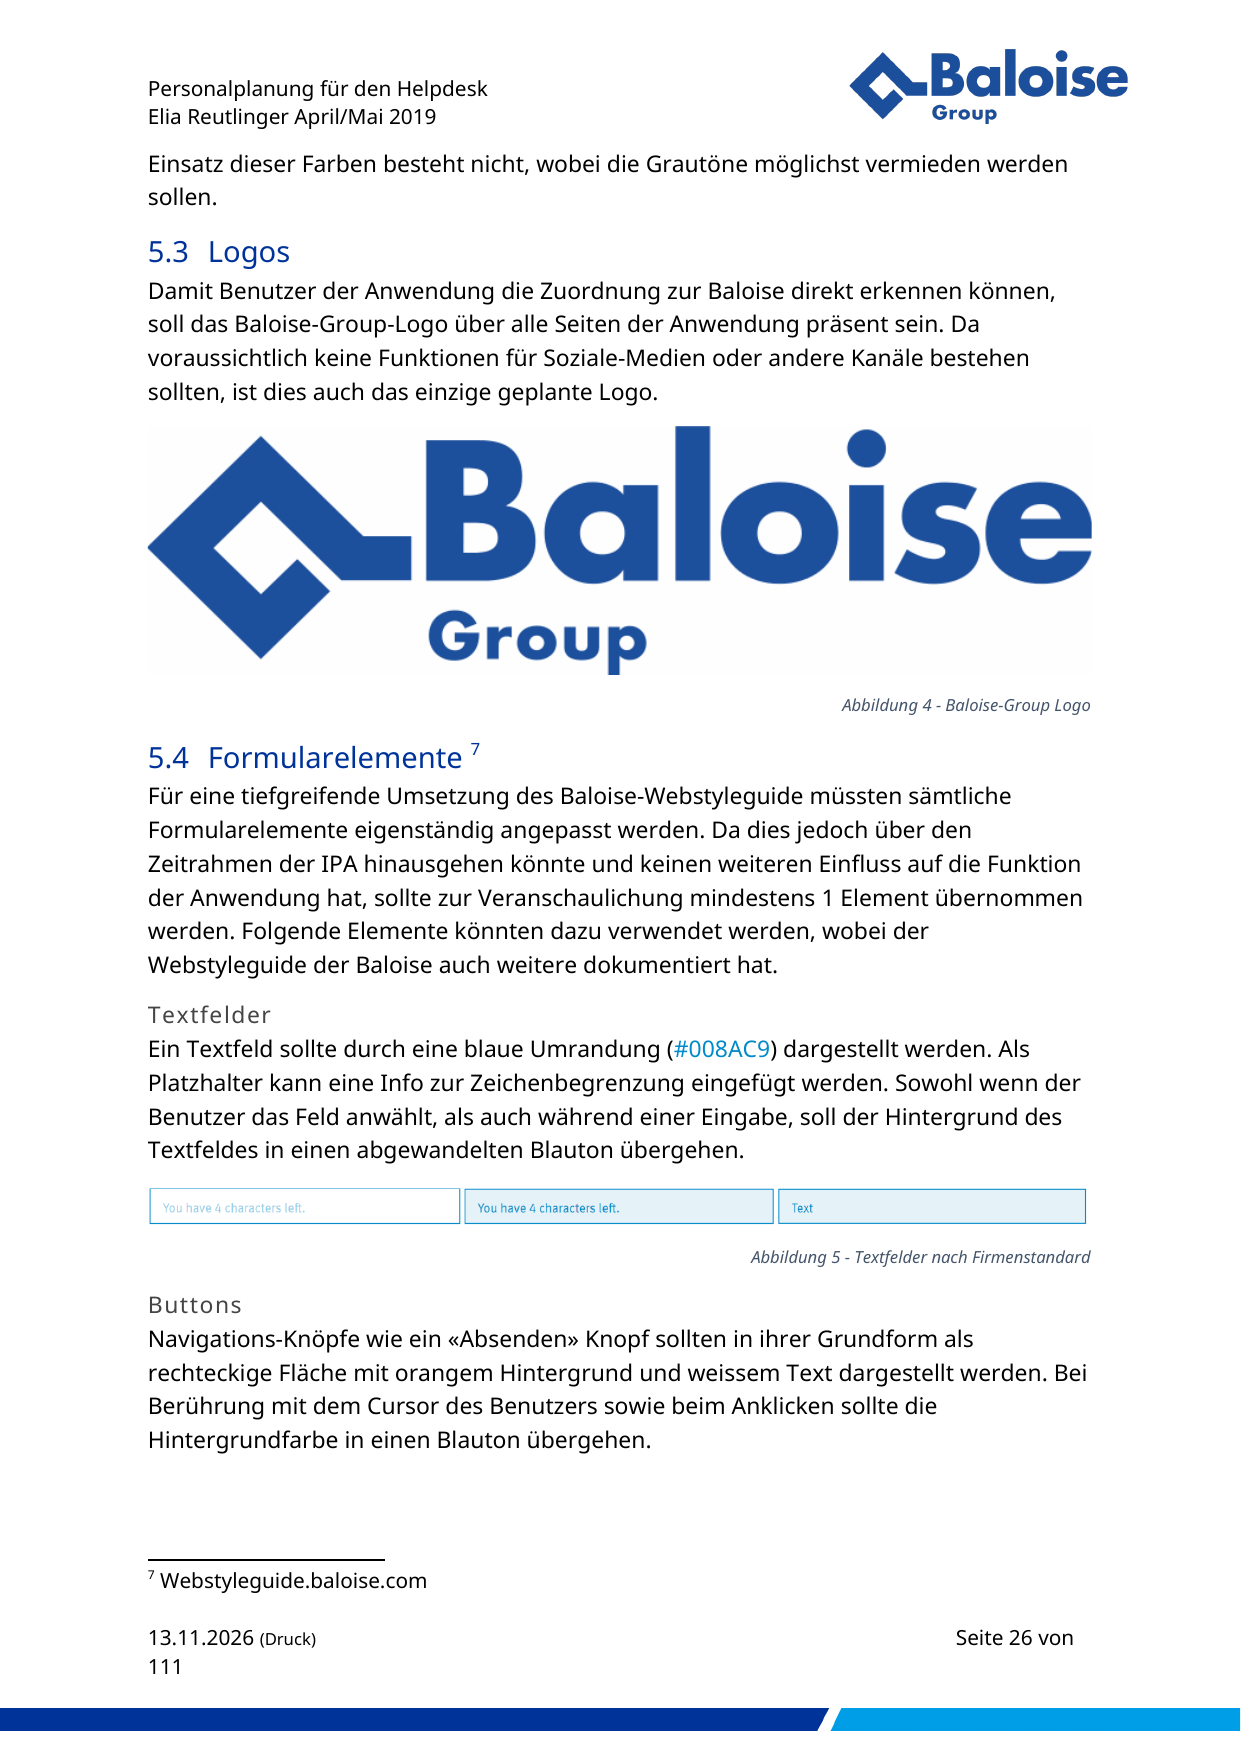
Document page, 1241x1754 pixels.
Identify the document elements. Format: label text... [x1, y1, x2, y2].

subtitle Textfelder [148, 999, 1093, 1031]
picture [147, 426, 1092, 675]
text Für eine tiefgreifende Umsetzung des Baloise-Webstyleguide müssten sämtliche Formularelemente eigenständig angepasst werden. Da dies jedoch über den Zeitrahmen der IPA hinausgehen könnte und keinen weiteren Einfluss auf die Funktion der Anwendung hat, sollte zur Veranschaulichung mindestens 1 Element übernommen werden. Folgende Elemente könnten dazu verwendet werden, wobei der Webstyleguide der Baloise auch weitere dokumentiert hat. [148, 780, 1093, 980]
subtitle Buttons [148, 1289, 1093, 1320]
text Abbildung 4 - Baloise-Group Logo [148, 694, 1093, 717]
text Damit Benutzer der Anwendung die Zuordnung zur Baloise direkt erkennen können, soll das Baloise-Group-Logo über alle Seiten der Anwendung präsent sein. Da voraussichtlich keine Funktionen für Soziale-Medien oder andere Kanäle bestehen sollten, ist dies auch das einzige geplante Logo. [148, 274, 1093, 407]
text Ein Textfeld sollte durch eine blaue Umrandung (#008AC9) dargestellt werden. Als Platzhalter kann eine Info zur Zeichenbegrenzung eingefügt werden. Sowohl wenn der Benutzer das Feld anwählt, als auch während einer Eingabe, soll der Hintergrund des Textfeldes in einen abgewandelten Blauton übergehen. [148, 1033, 1093, 1166]
text Navigations-Knöpfe wie ein «Absenden» Knopf sollten in ihrer Grundform als rechteckige Fläche mit orangem Hintergrund und weissem Text dargestellt werden. Bei Berührung mit dem Cursor des Benutzers sowie beim Anklicken sollte die Hintergrundfarbe in einen Blauton übergehen. [148, 1323, 1093, 1455]
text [148, 148, 1093, 213]
picture [0, 1708, 1241, 1733]
subtitle Formularelemente [148, 737, 1093, 777]
subtitle Logos [148, 232, 1093, 271]
picture [147, 1184, 1091, 1227]
text Abbildung 5 - Textfelder nach Firmenstandard [148, 1245, 1093, 1268]
picture [849, 49, 1128, 124]
